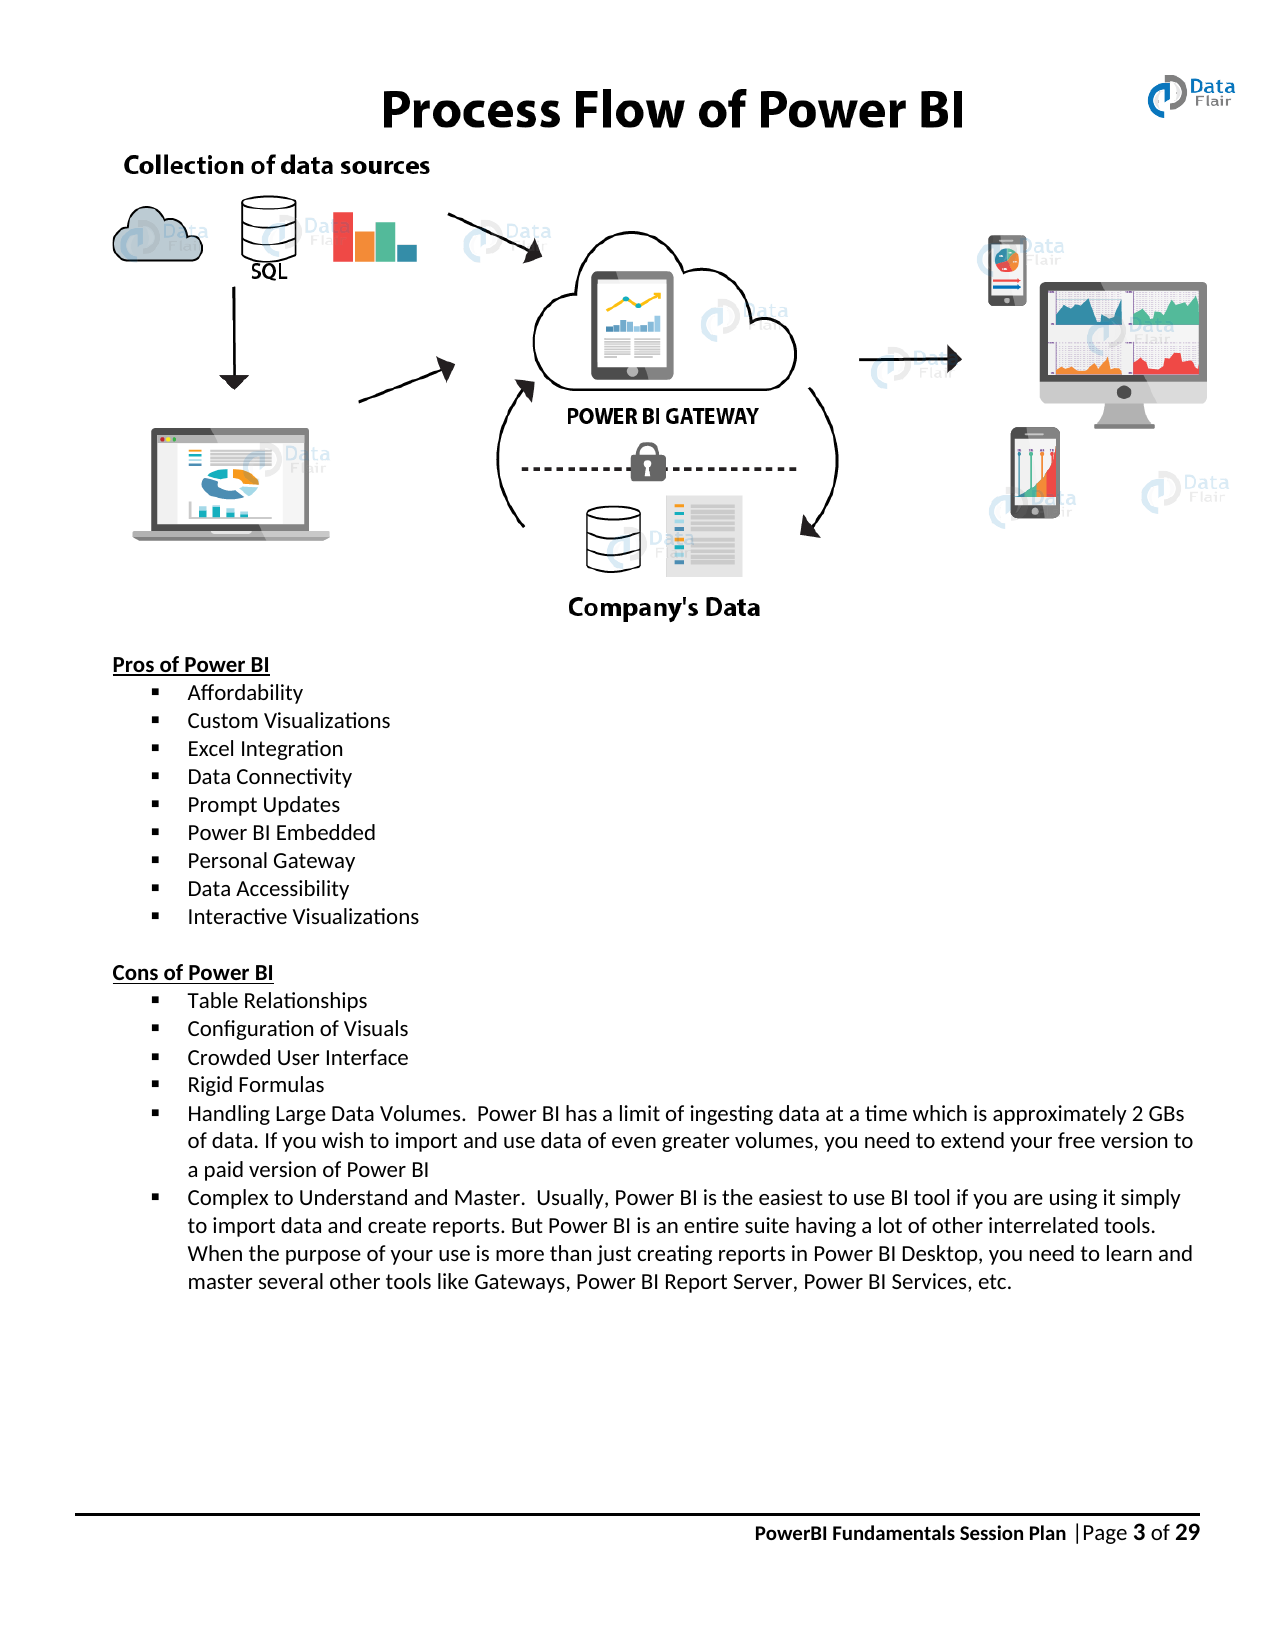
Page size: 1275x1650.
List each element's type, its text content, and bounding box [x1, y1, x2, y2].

list Rigid Formulas [150, 1071, 1200, 1099]
list Handling Large Data Volumes. Power BI has a limit of ingesting data at a time which is approximately 2 GBs of data. If you wish to import and use data of even greater volumes, you need to extend your free version to a paid version of Power BI [150, 1099, 1200, 1183]
list Excel Integration [150, 734, 1200, 762]
text Cons of Power BI [112, 958, 1200, 987]
list Affordability [150, 678, 1200, 706]
list Data Accessibility [150, 874, 1200, 902]
list Table Relationships [150, 987, 1200, 1014]
text Pros of Power BI [112, 650, 1200, 678]
list Crowded User Interface [150, 1043, 1200, 1071]
list Power BI Embedded [150, 818, 1200, 846]
list Complex to Understand and Master. Usually, Power BI is the easiest to use BI tool if you are using it simply to import data and create reports. But Power BI is an entire suite having a lot of other interrelated tools. When the purpose of your use is more than just creating reports in Power BI Desktop, you need to learn and master several other tools like Gateways, Power BI Report Server, Power BI Services, etc. [150, 1183, 1200, 1295]
picture [112, 75, 1238, 623]
list Configuration of Visuals [150, 1014, 1200, 1043]
list Data Connectivity [150, 762, 1200, 790]
list Personal Gateway [150, 846, 1200, 874]
list Interactive Visualizations [150, 902, 1200, 931]
list Custom Visualizations [150, 706, 1200, 734]
list Prompt Updates [150, 790, 1200, 818]
